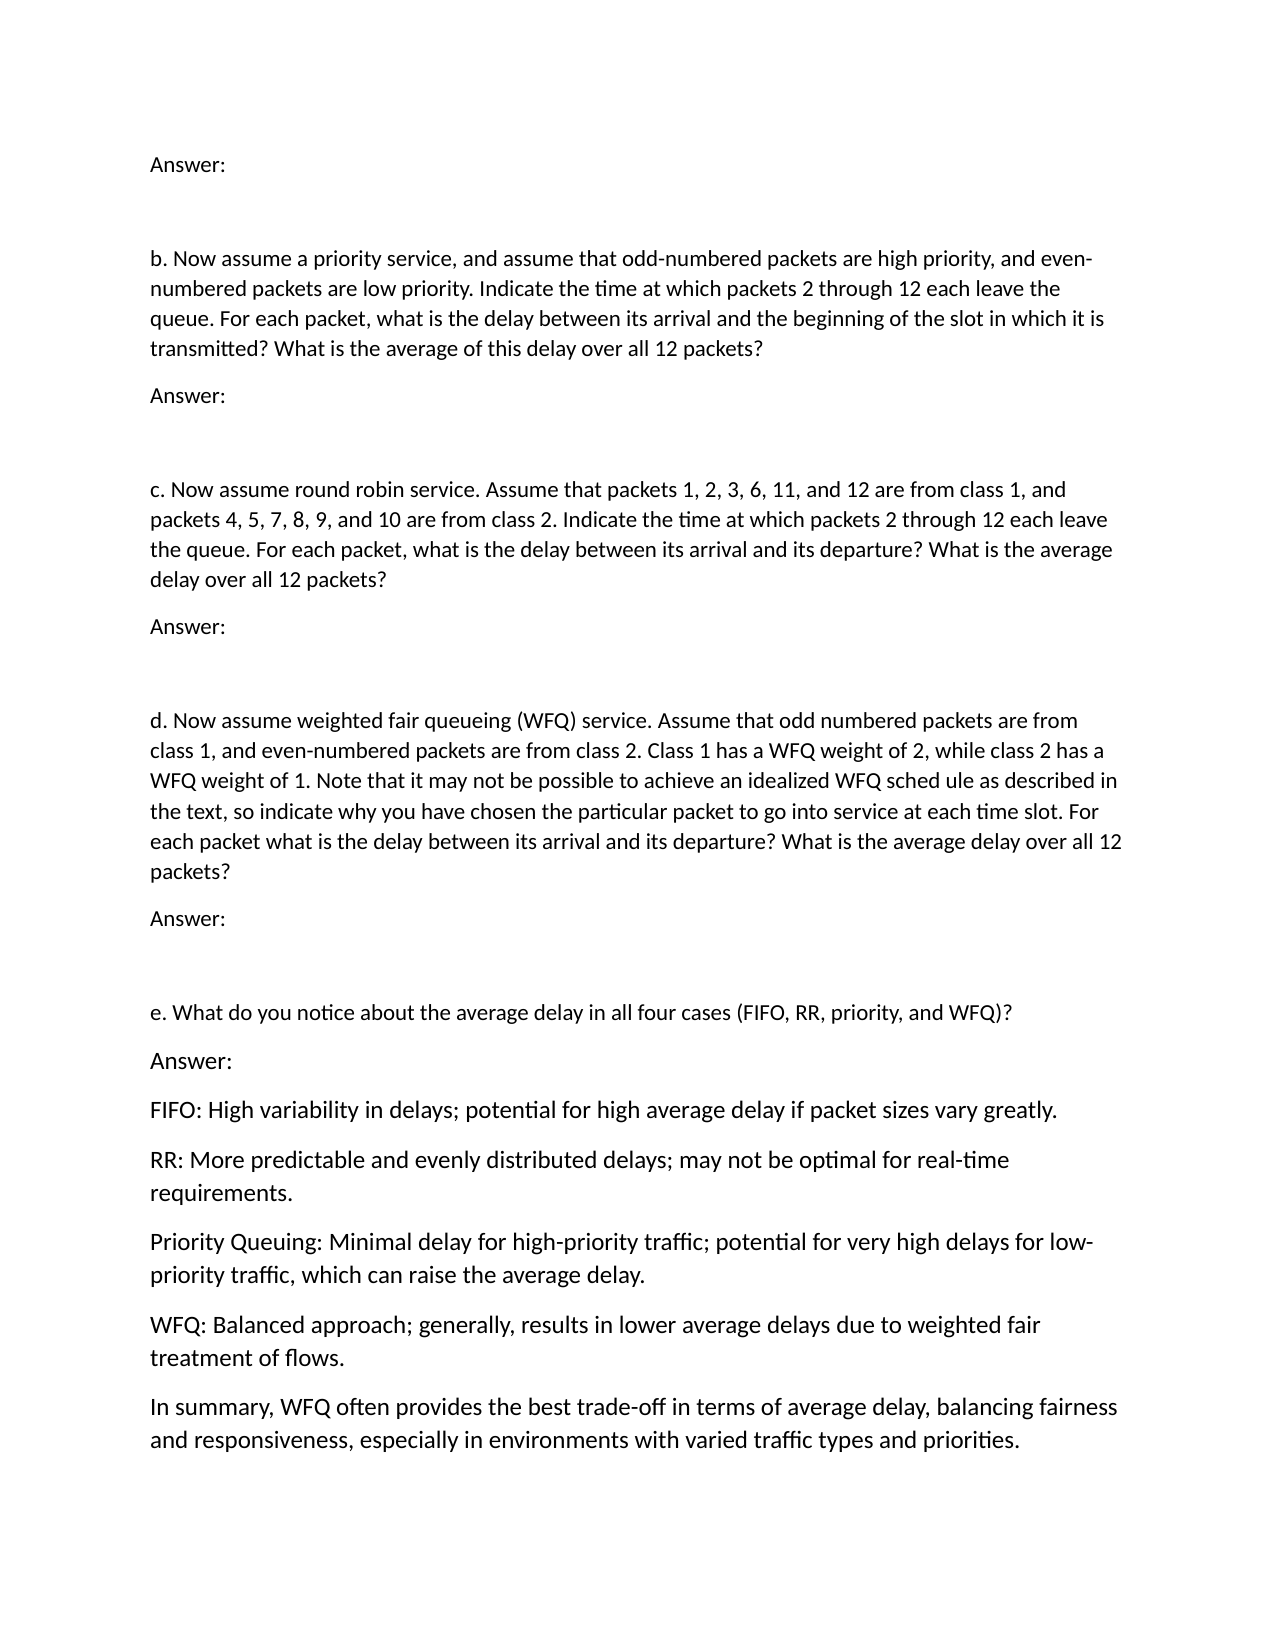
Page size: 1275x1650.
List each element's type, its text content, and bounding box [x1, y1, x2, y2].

text Priority Queuing: Minimal delay for high-priority traffic; potential for very high delays for low-priority traffic, which can raise the average delay. [150, 1226, 1125, 1290]
text d. Now assume weighted fair queueing (WFQ) service. Assume that odd numbered packets are from class 1, and even-numbered packets are from class 2. Class 1 has a WFQ weight of 2, while class 2 has a WFQ weight of 1. Note that it may not be possible to achieve an idealized WFQ sched ule as described in the text, so indicate why you have chosen the particular packet to go into service at each time slot. For each packet what is the delay between its arrival and its departure? What is the average delay over all 12 packets? [150, 706, 1125, 885]
text Answer: [150, 904, 1125, 932]
text Answer: [150, 150, 1125, 178]
text RR: More predictable and evenly distributed delays; may not be optimal for real-time requirements. [150, 1144, 1125, 1207]
text e. What do you notice about the average delay in all four cases (FIFO, RR, priority, and WFQ)? [150, 998, 1125, 1026]
text Answer: [150, 612, 1125, 641]
text b. Now assume a priority service, and assume that odd-numbered packets are high priority, and even-numbered packets are low priority. Indicate the time at which packets 2 through 12 each leave the queue. For each packet, what is the delay between its arrival and the beginning of the slot in which it is transmitted? What is the average of this delay over all 12 packets? [150, 244, 1125, 362]
text WFQ: Balanced approach; generally, results in lower average delays due to weighted fair treatment of flows. [150, 1309, 1125, 1372]
text c. Now assume round robin service. Assume that packets 1, 2, 3, 6, 11, and 12 are from class 1, and packets 4, 5, 7, 8, 9, and 10 are from class 2. Indicate the time at which packets 2 through 12 each leave the queue. For each packet, what is the delay between its arrival and its departure? What is the average delay over all 12 packets? [150, 475, 1125, 594]
text Answer: [150, 1045, 1125, 1075]
text In summary, WFQ often provides the best trade-off in terms of average delay, balancing fairness and responsiveness, especially in environments with varied traffic types and priorities. [150, 1391, 1125, 1455]
text FIFO: High variability in delays; potential for high average delay if packet sizes vary greatly. [150, 1094, 1125, 1125]
text Answer: [150, 381, 1125, 409]
